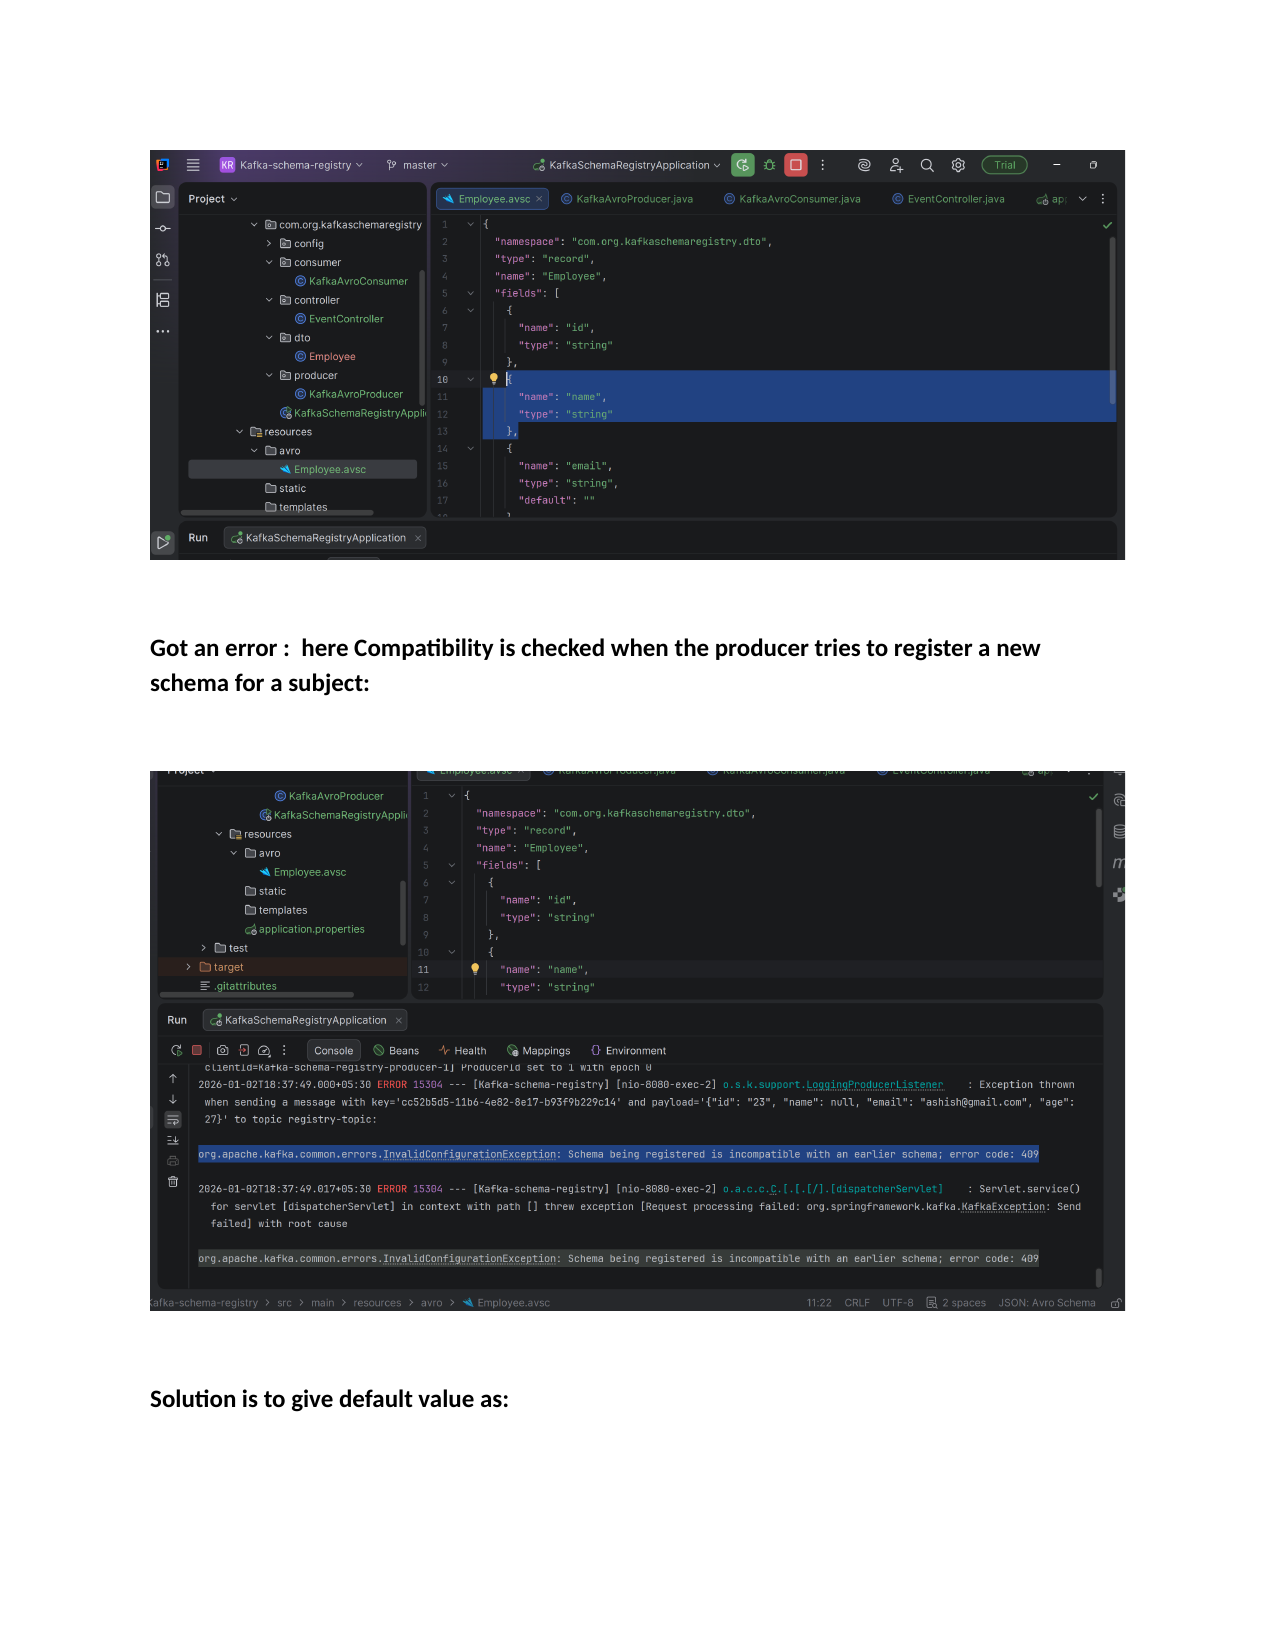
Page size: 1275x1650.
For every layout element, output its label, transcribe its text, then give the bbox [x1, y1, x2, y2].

picture [150, 771, 1125, 1311]
text Got an error : here Compatibility is checked when the producer tries to register a new schema for a subject: [150, 633, 1125, 698]
text Solution is to give default value as: [150, 1383, 1125, 1413]
picture [150, 150, 1125, 560]
